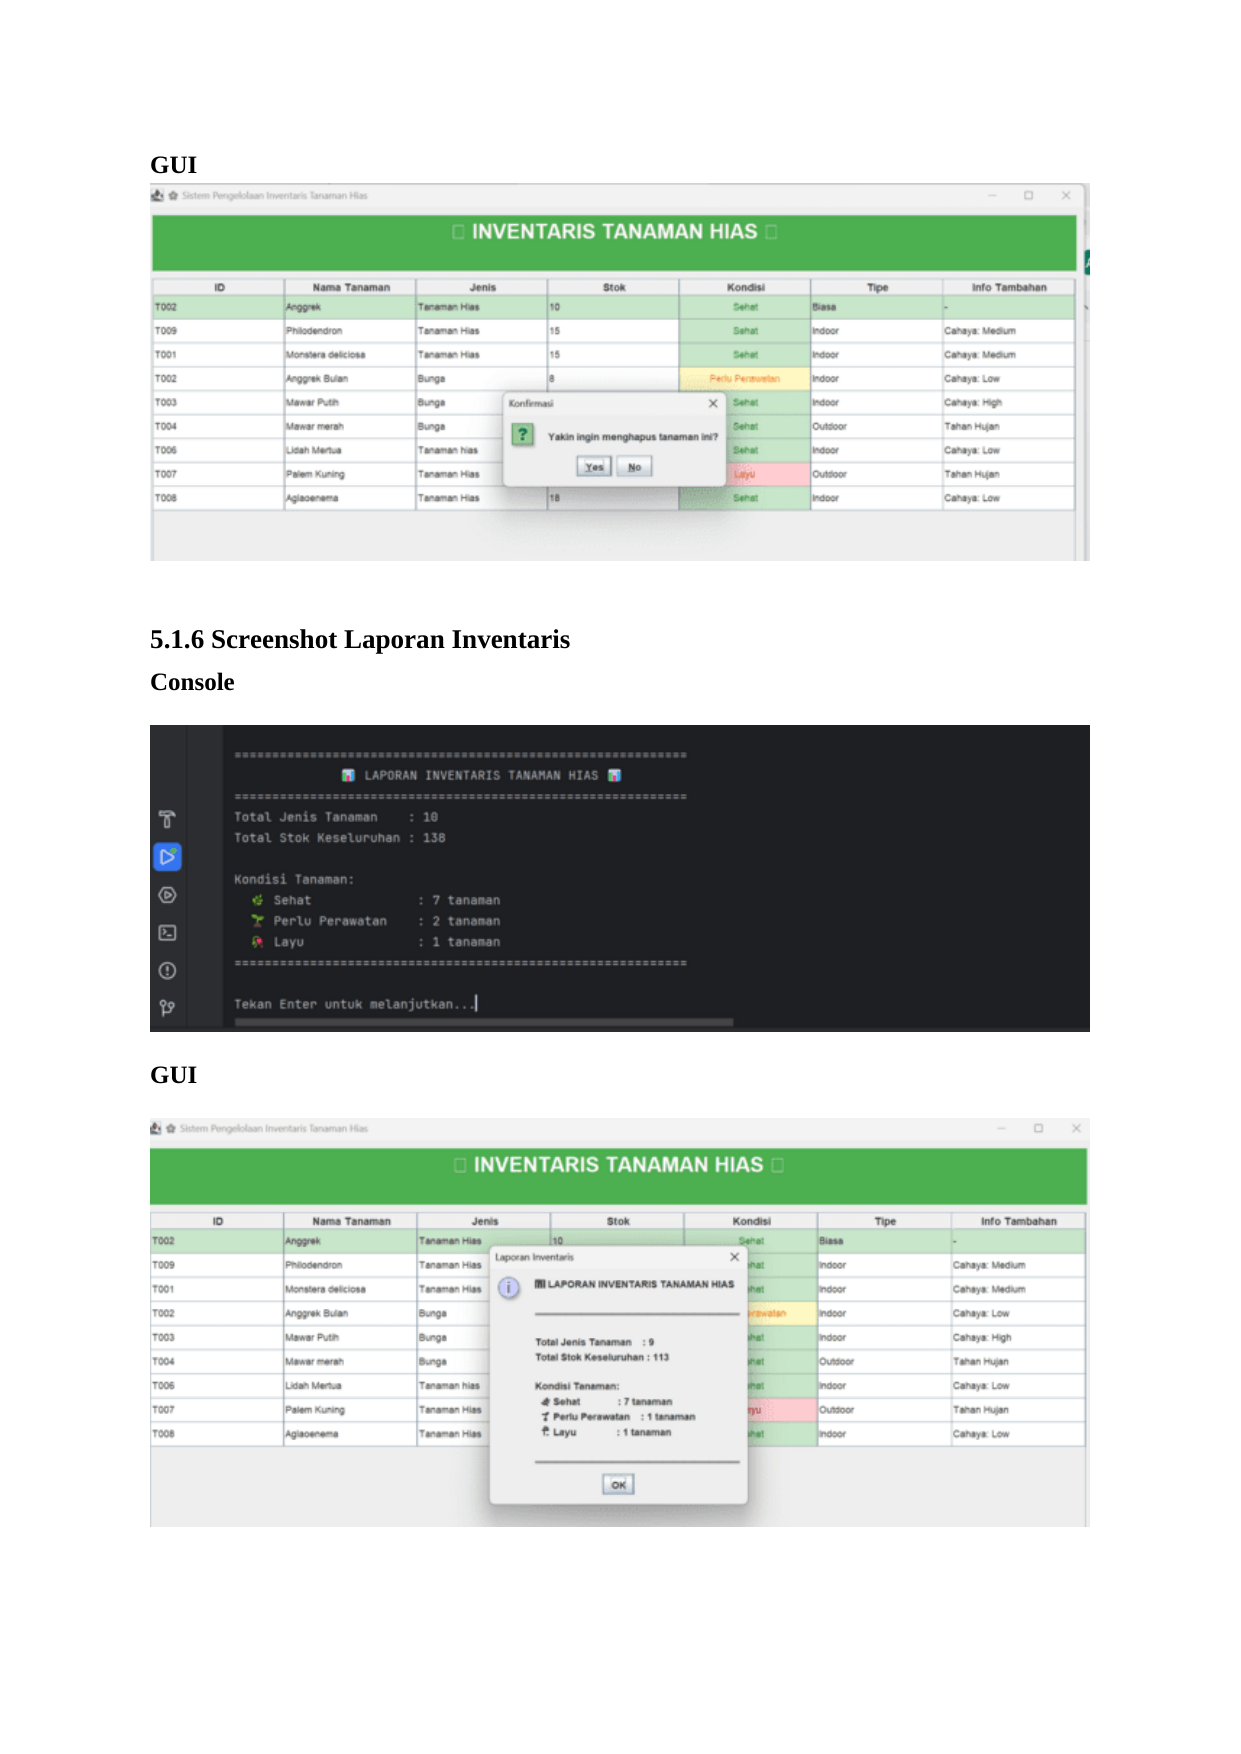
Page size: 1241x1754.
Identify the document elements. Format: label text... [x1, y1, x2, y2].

picture [150, 1118, 1090, 1527]
text GUI [150, 150, 1090, 179]
subtitle 5.1.6 Screenshot Laporan Inventaris [150, 623, 1090, 654]
text Console [150, 667, 1090, 696]
text GUI [150, 1061, 1090, 1089]
picture [150, 183, 1090, 561]
picture [150, 725, 1090, 1032]
